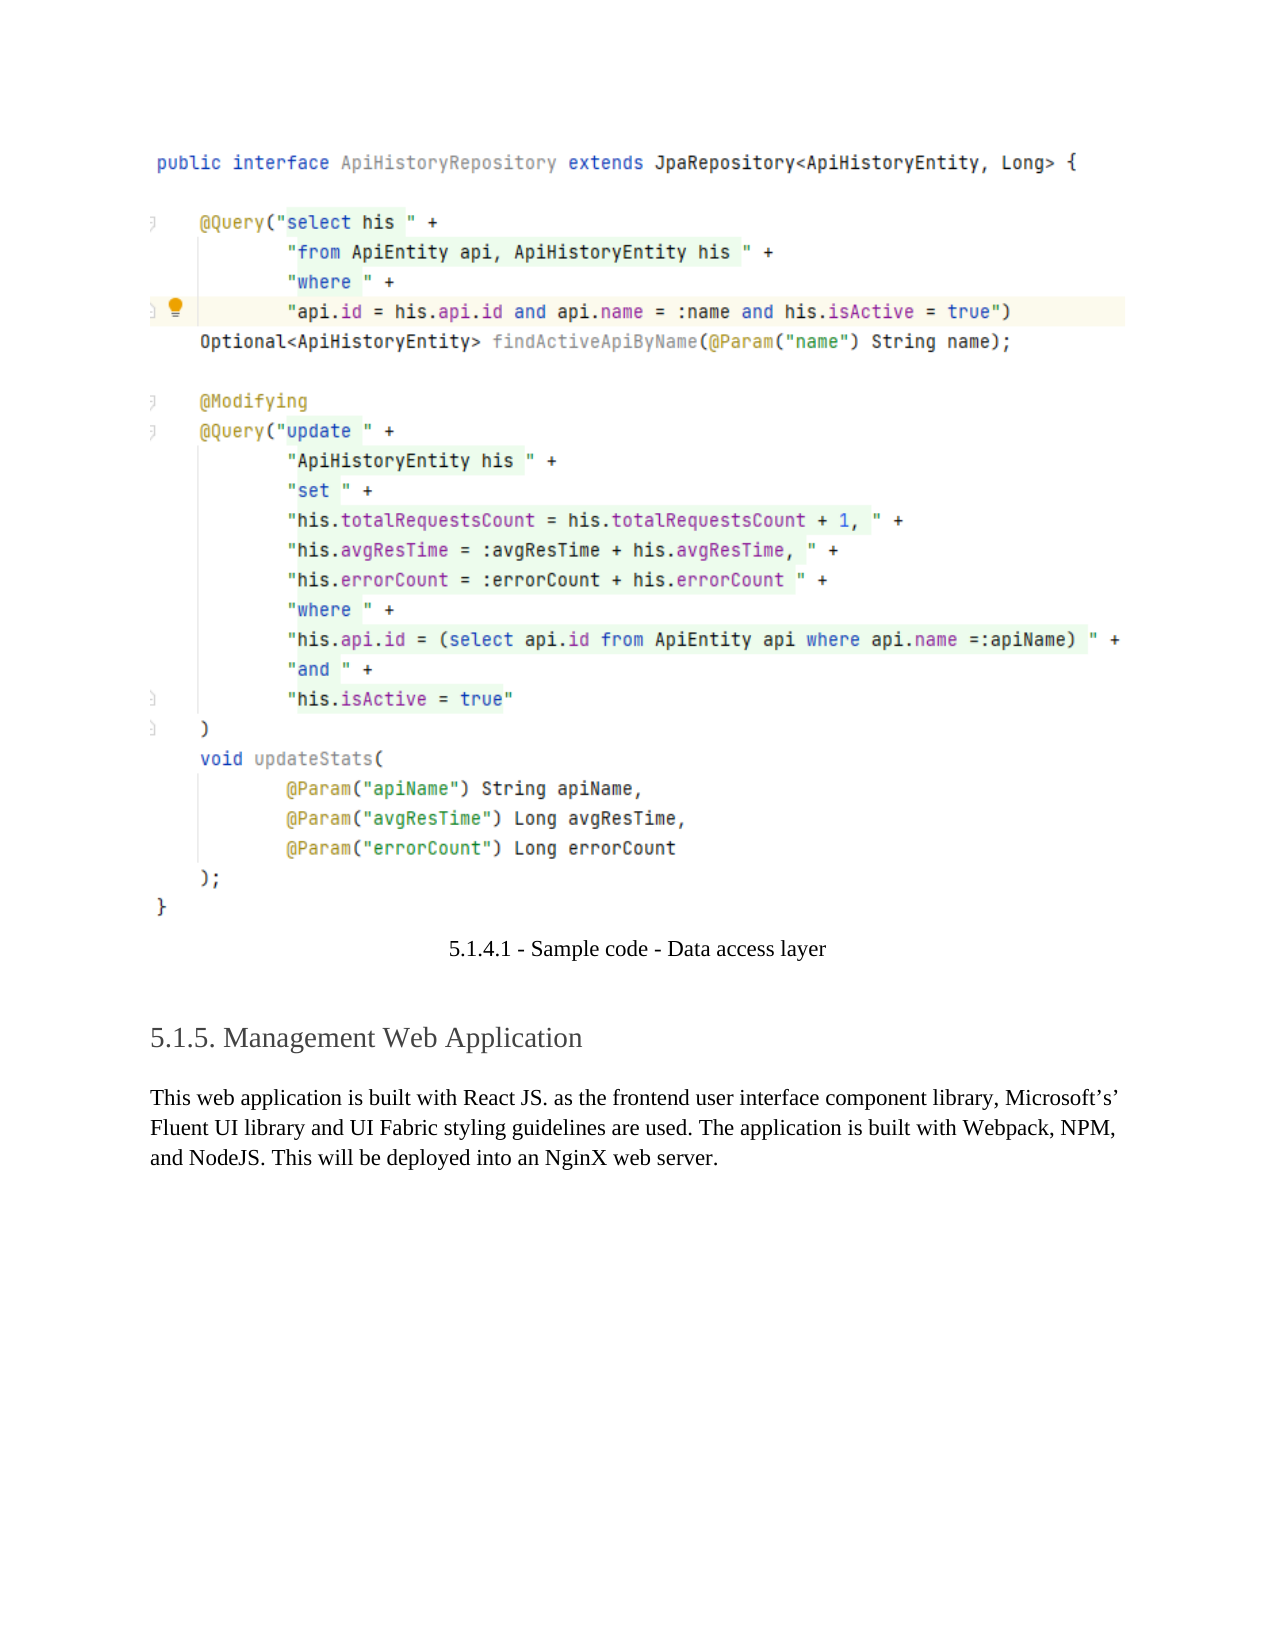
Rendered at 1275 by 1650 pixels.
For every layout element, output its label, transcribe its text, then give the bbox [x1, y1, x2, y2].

picture [150, 150, 1125, 932]
text This web application is built with React JS. as the frontend user interface component library, Microsoft’s’ Fluent UI library and UI Fabric styling guidelines are used. The application is built with Webpack, NPM, and NodeJS. This will be deployed into an NginX web server. [150, 1084, 1125, 1171]
subtitle 5.1.5. Management Web Application [150, 1021, 1125, 1054]
text 5.1.4.1 - Sample code - Data access layer [150, 935, 1125, 961]
